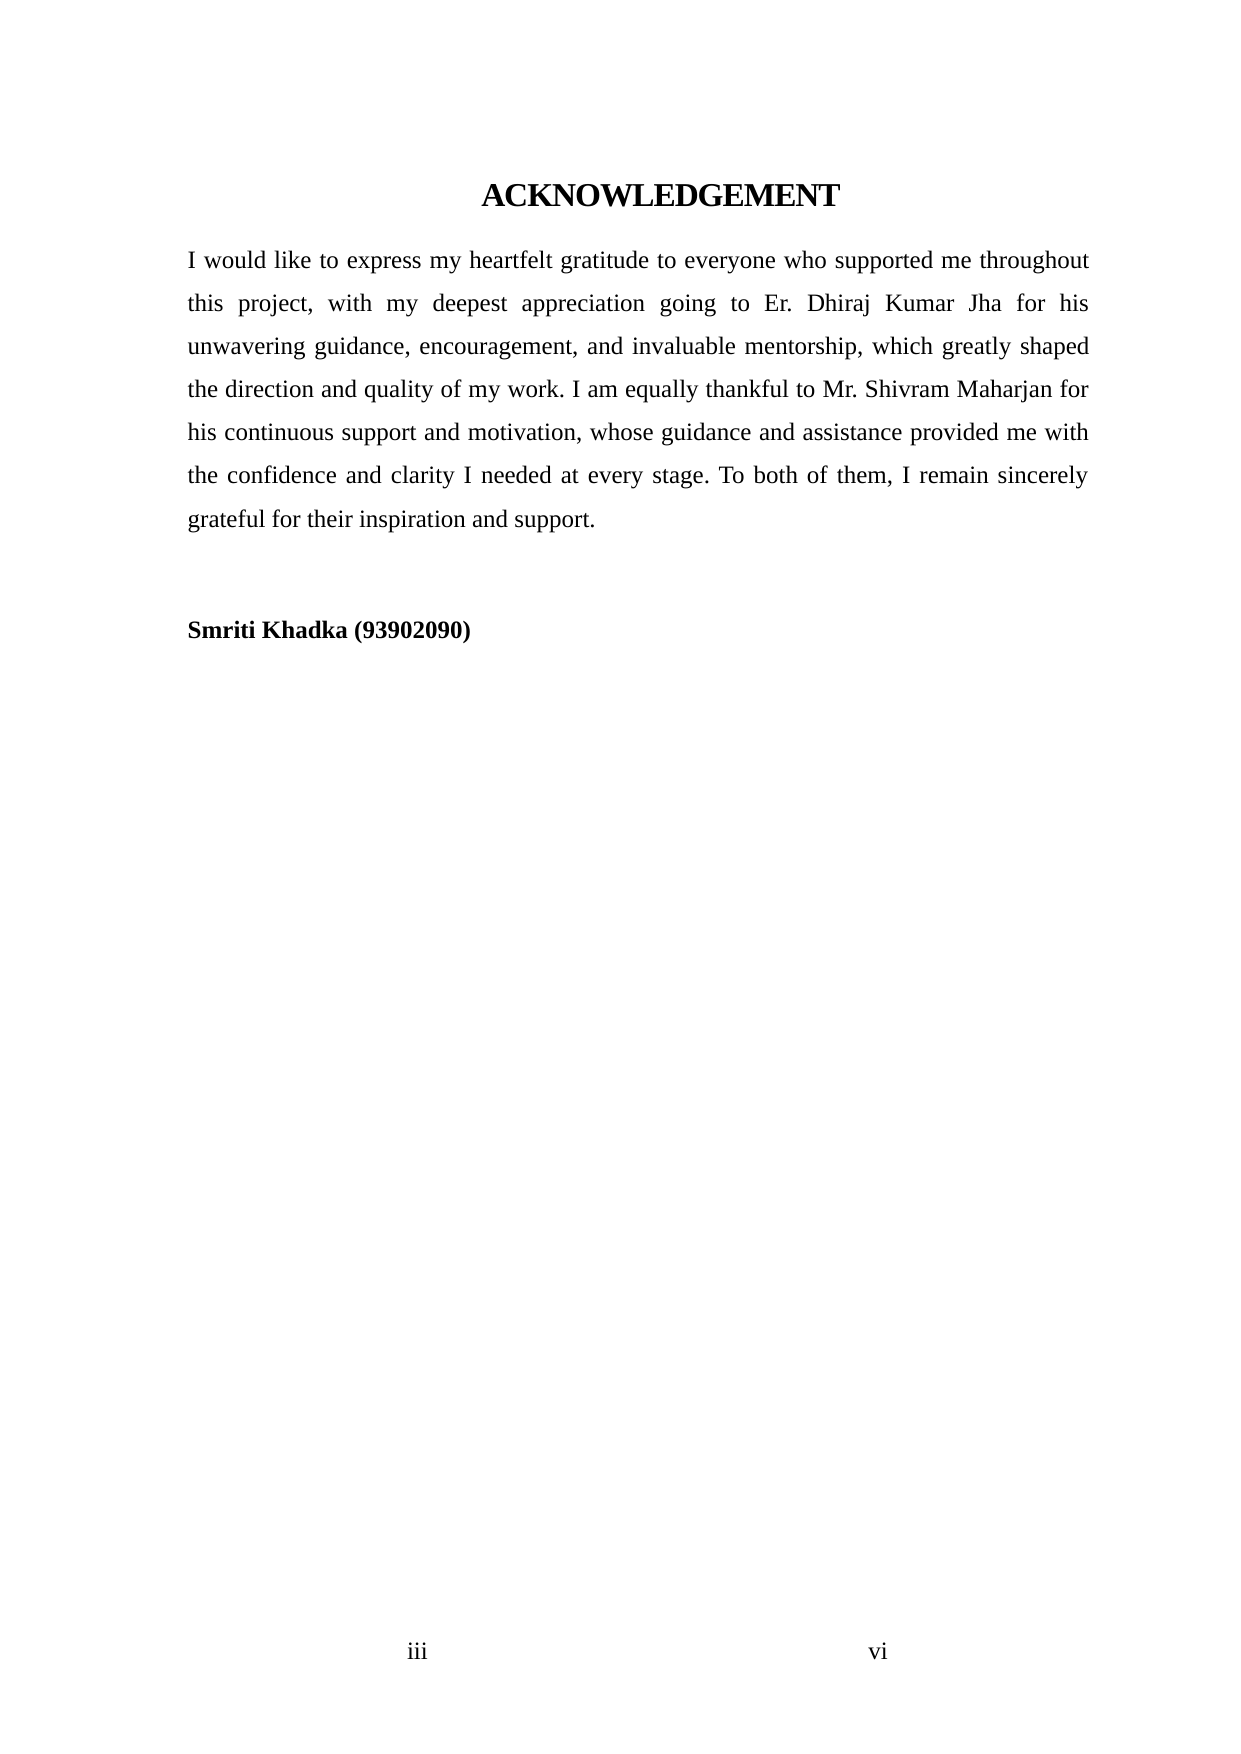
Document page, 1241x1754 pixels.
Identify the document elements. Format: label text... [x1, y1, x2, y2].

text I would like to express my heartfelt gratitude to everyone who supported me throughout this project, with my deepest appreciation going to Er. Dhiraj Kumar Jha for his unwavering guidance, encouragement, and invaluable mentorship, which greatly shaped the direction and quality of my work. I am equally thankful to Mr. Shivram Maharjan for his continuous support and motivation, whose guidance and assistance provided me with the confidence and clarity I needed at every stage. To both of them, I remain sincerely grateful for their inspiration and support. [187, 245, 1090, 532]
text Smriti Khadka (93902090) [187, 615, 1090, 644]
subtitle ACKNOWLEDGEMENT [232, 175, 1090, 213]
